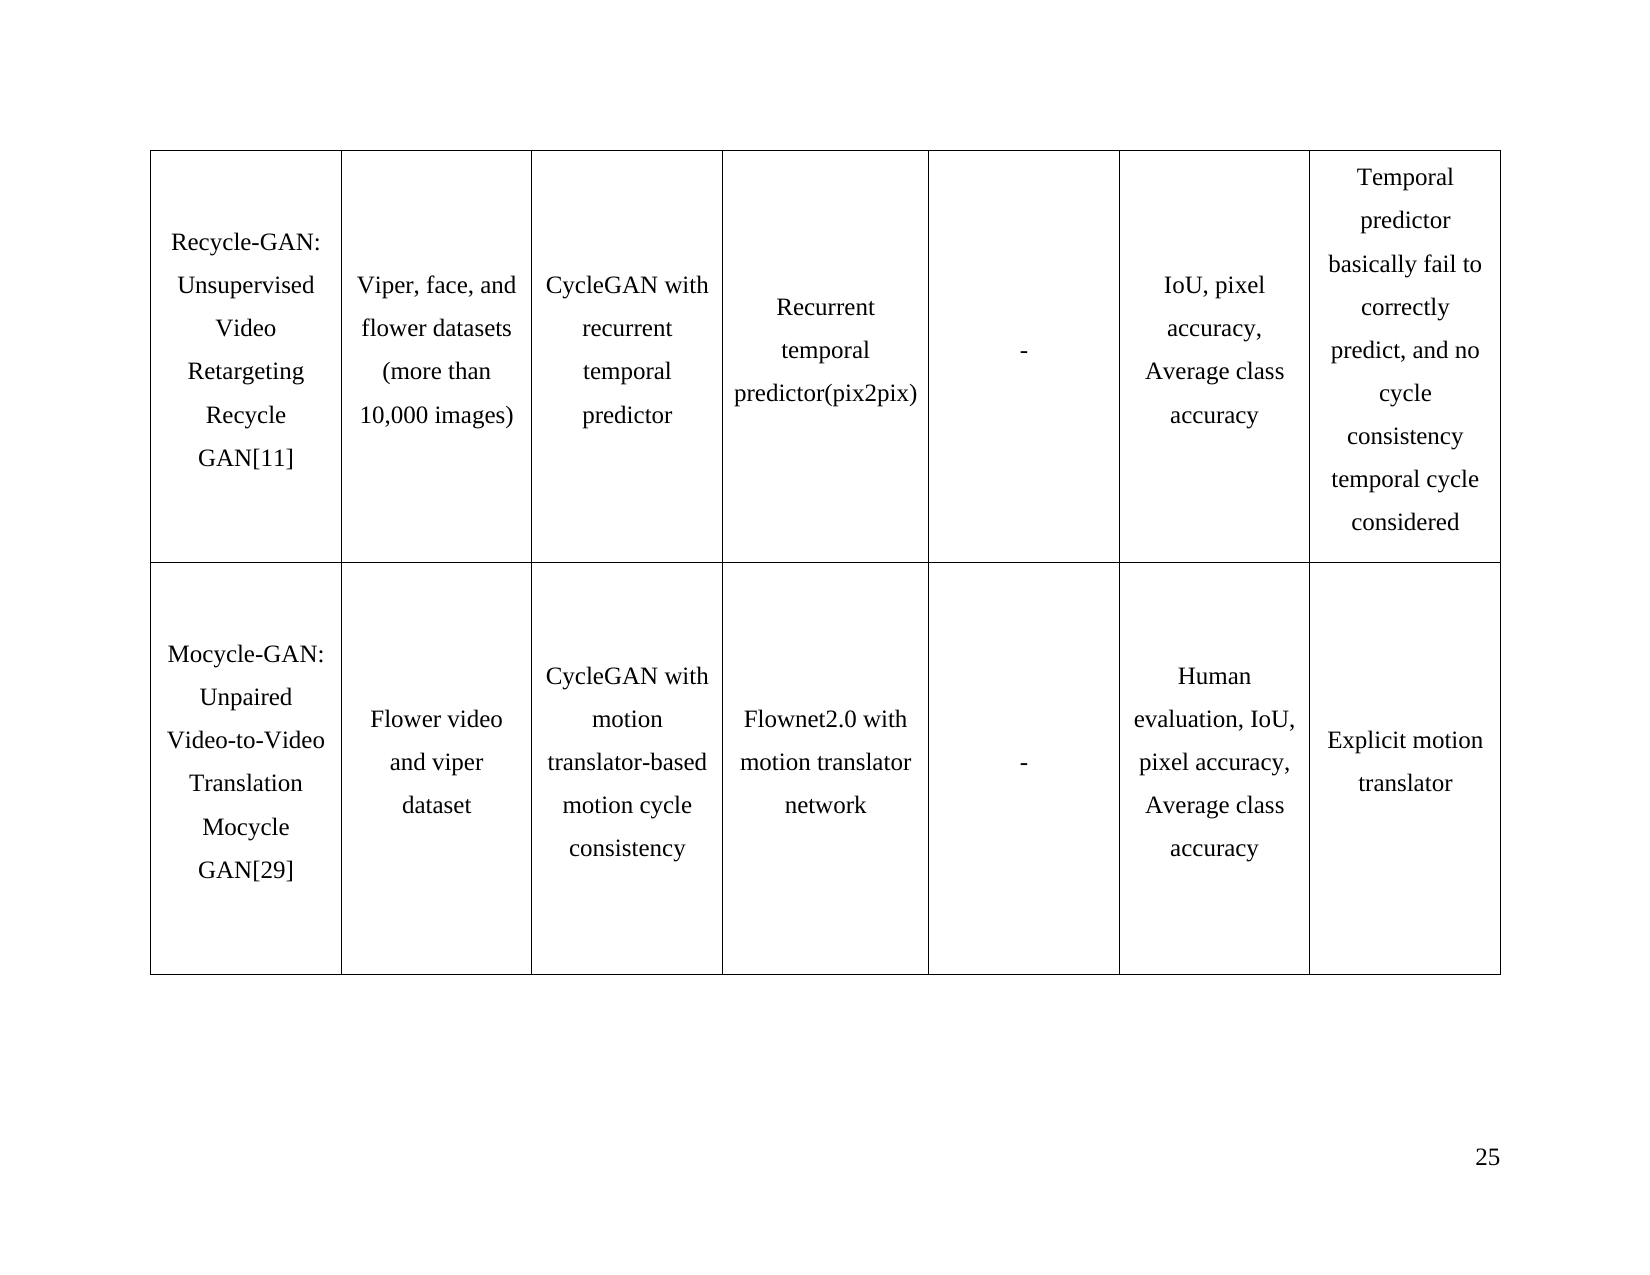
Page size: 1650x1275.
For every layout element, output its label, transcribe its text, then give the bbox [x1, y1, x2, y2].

table_cell - [929, 151, 1119, 562]
table_cell Temporal predictor basically fail to correctly predict, and no cycle consistency temporal cycle considered [1310, 151, 1500, 562]
table_cell Recycle-GAN: Unsupervised Video Retargeting Recycle GAN[11] [151, 151, 341, 562]
table_cell - [929, 563, 1119, 974]
table_cell IoU, pixel accuracy, Average class accuracy [1120, 151, 1309, 562]
table_cell Viper, face, and flower datasets (more than 10,000 images) [342, 151, 531, 562]
table_cell Explicit motion translator [1310, 563, 1500, 974]
table_cell Flower video and viper dataset [342, 563, 531, 974]
table_cell Recurrent temporal predictor(pix2pix) [723, 151, 928, 562]
table_cell Flownet2.0 with motion translator network [723, 563, 928, 974]
table_cell CycleGAN with recurrent temporal predictor [532, 151, 722, 562]
table_cell Human evaluation, IoU, pixel accuracy, Average class accuracy [1120, 563, 1309, 974]
table_cell Mocycle-GAN: Unpaired Video-to-Video Translation Mocycle GAN[29] [151, 563, 341, 974]
table_cell CycleGAN with motion translator-based motion cycle consistency [532, 563, 722, 974]
